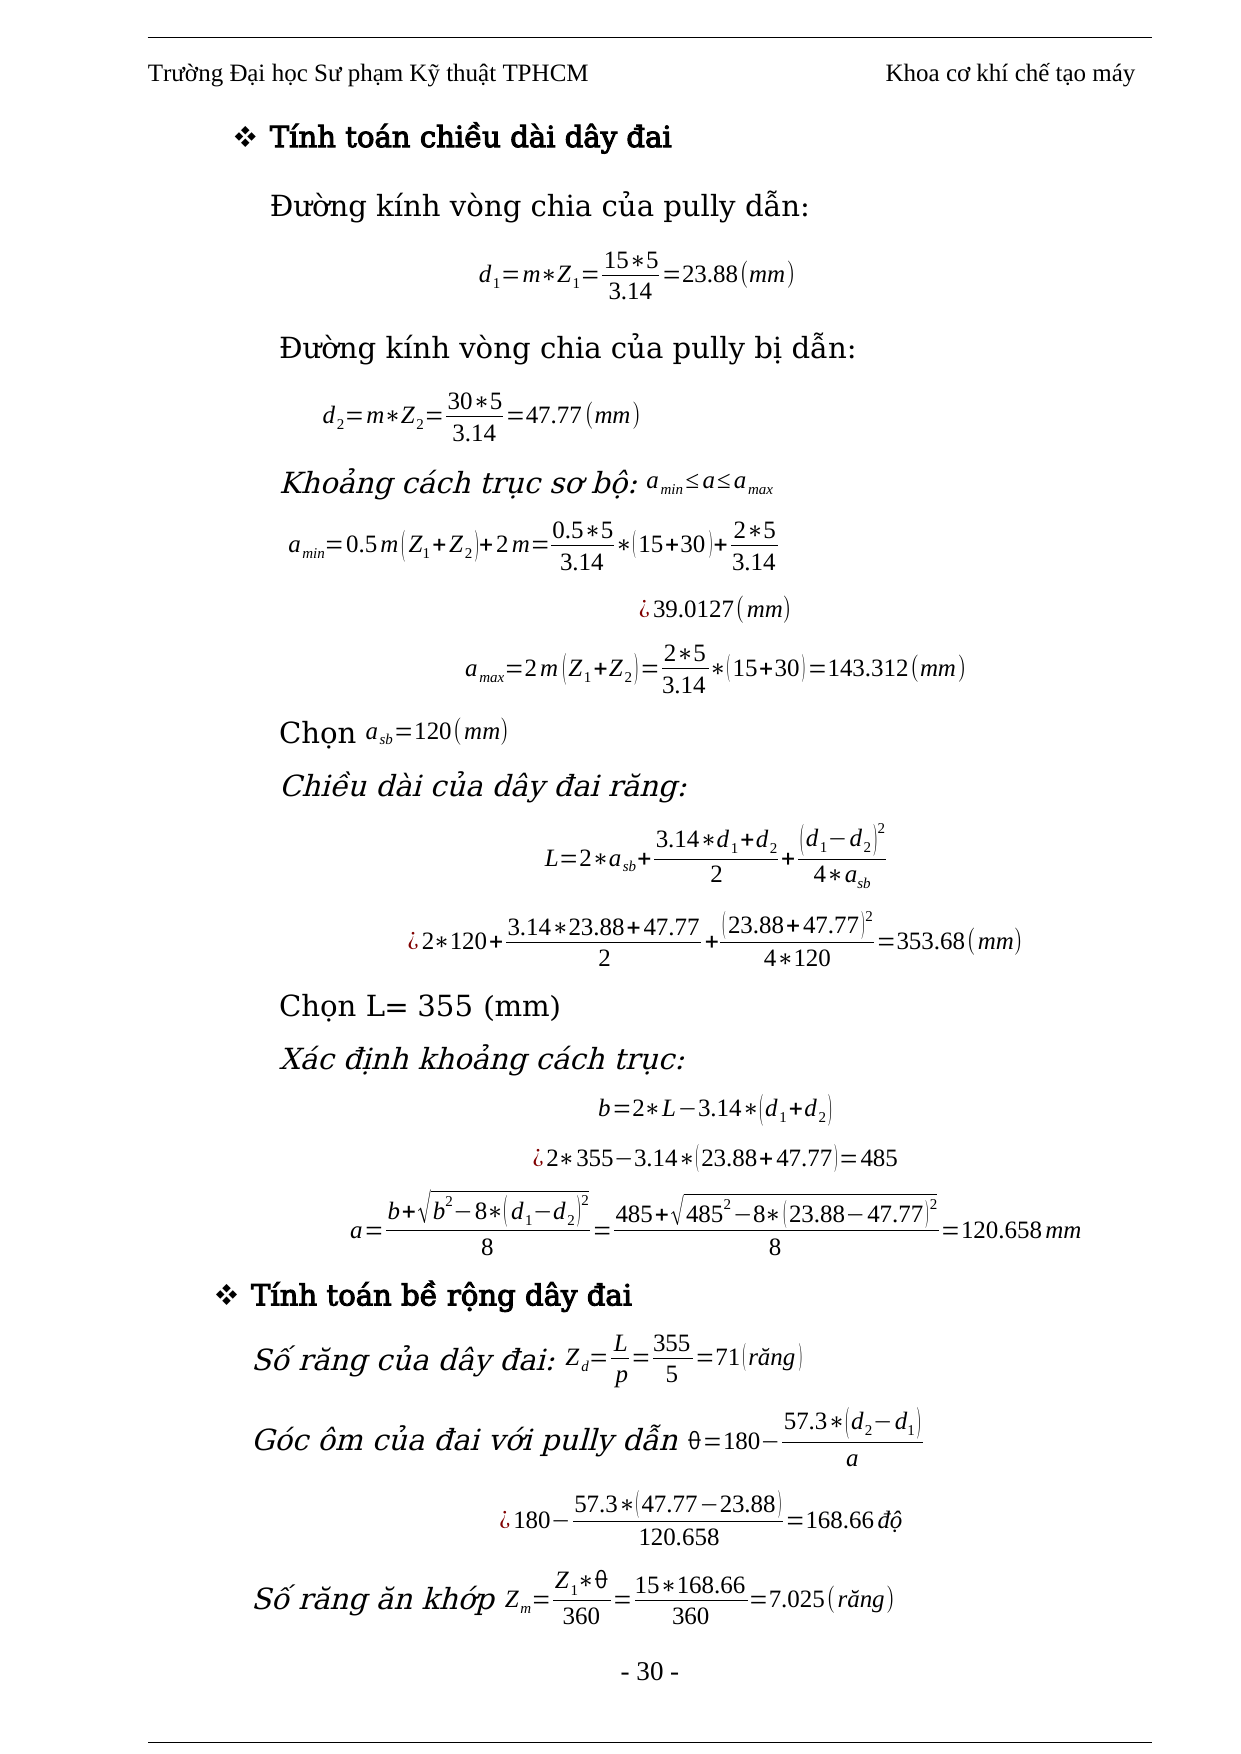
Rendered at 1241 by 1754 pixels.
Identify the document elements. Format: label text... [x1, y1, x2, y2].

list Số răng ăn khớp [251, 1567, 1152, 1629]
list Khoảng cách trục sơ bộ: [279, 464, 1152, 499]
list Góc ôm của đai với pully dẫn [251, 1406, 1152, 1472]
list Tính toán bề rộng dây đai [213, 1276, 1152, 1312]
list Xác định khoảng cách trục: [279, 1040, 1152, 1075]
text Đường kính vòng chia của pully dẫn: [194, 188, 1152, 223]
list Số răng của dây đai: [251, 1329, 1152, 1388]
list Tính toán chiều dài dây đai [232, 118, 1152, 153]
list Chọn [279, 714, 1152, 749]
text Đường kính vòng chia của pully bị dẫn: [279, 329, 1152, 364]
list Chọn L= 355 (mm) [279, 988, 1152, 1023]
list Chiều dài của dây đai răng: [279, 767, 1152, 802]
